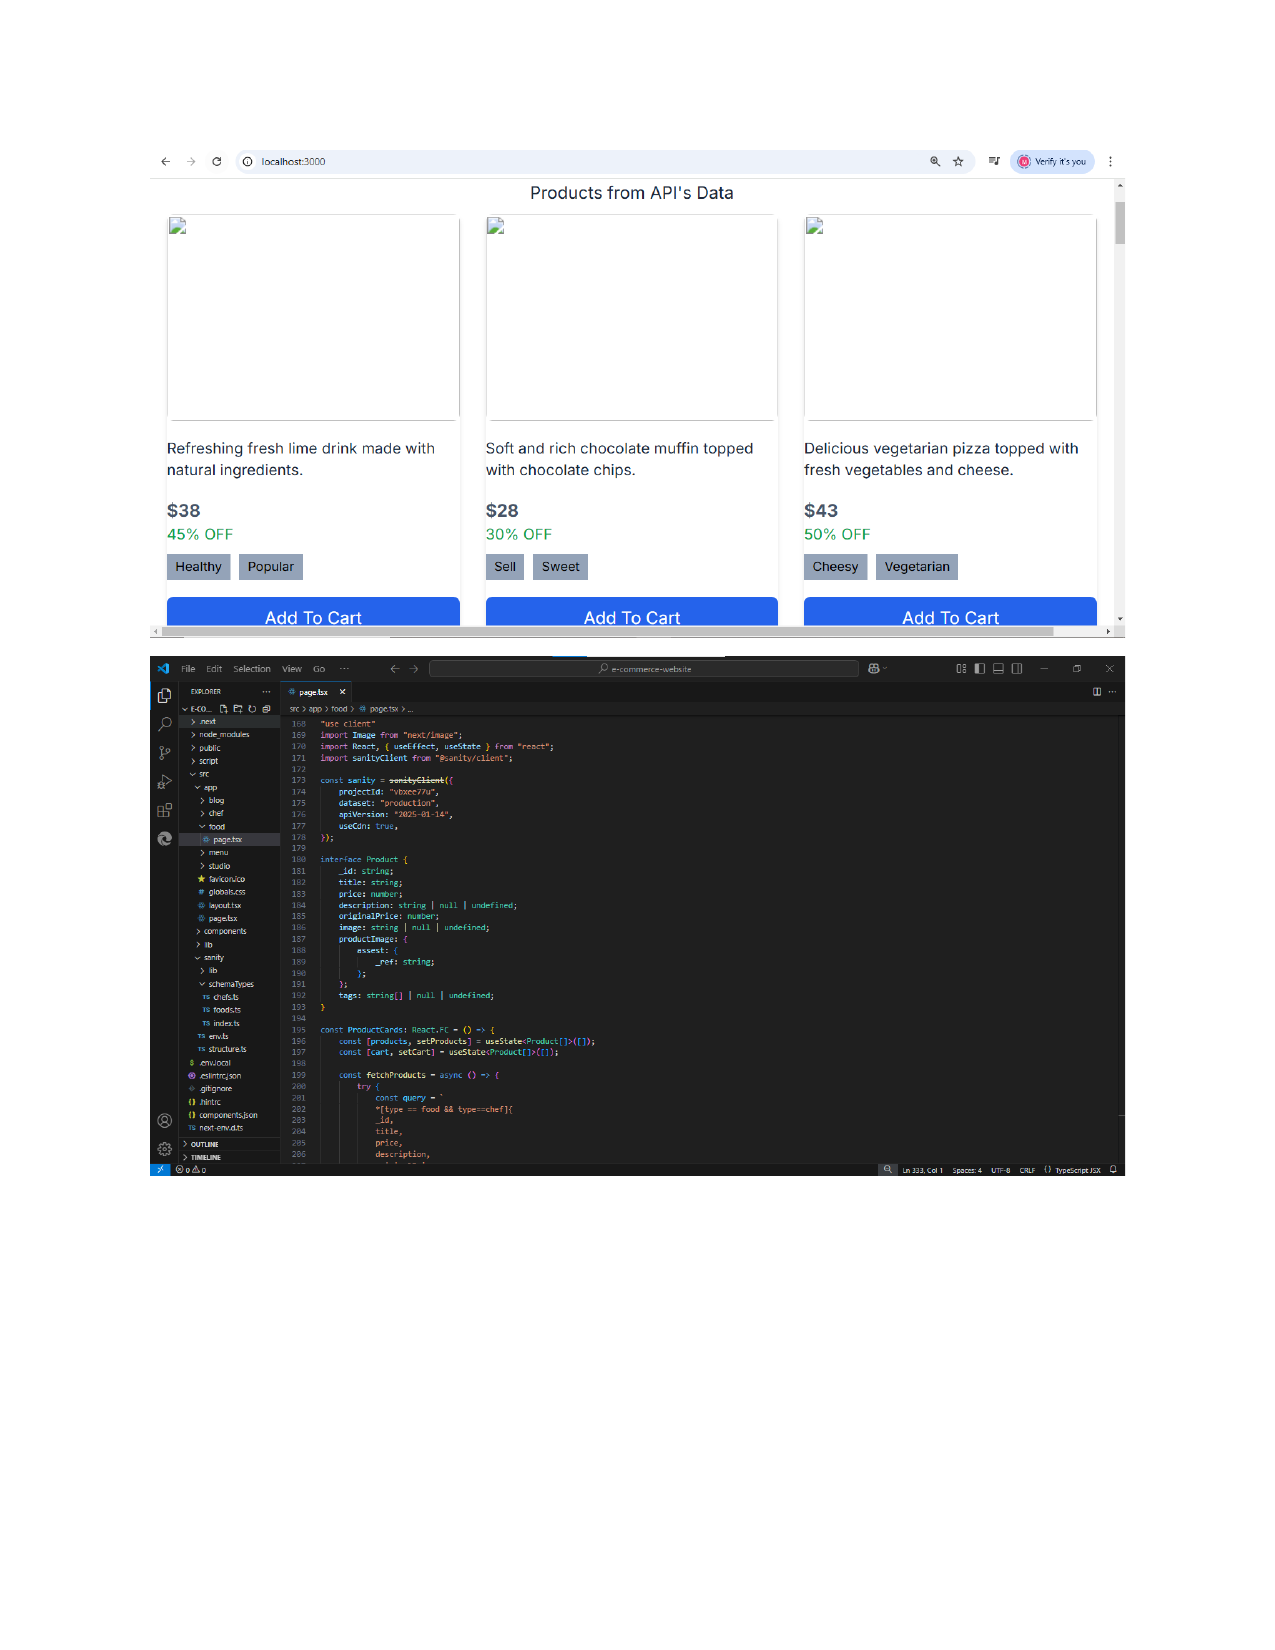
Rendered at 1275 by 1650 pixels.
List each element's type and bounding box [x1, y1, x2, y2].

picture [150, 150, 1125, 638]
picture [150, 656, 1125, 1176]
